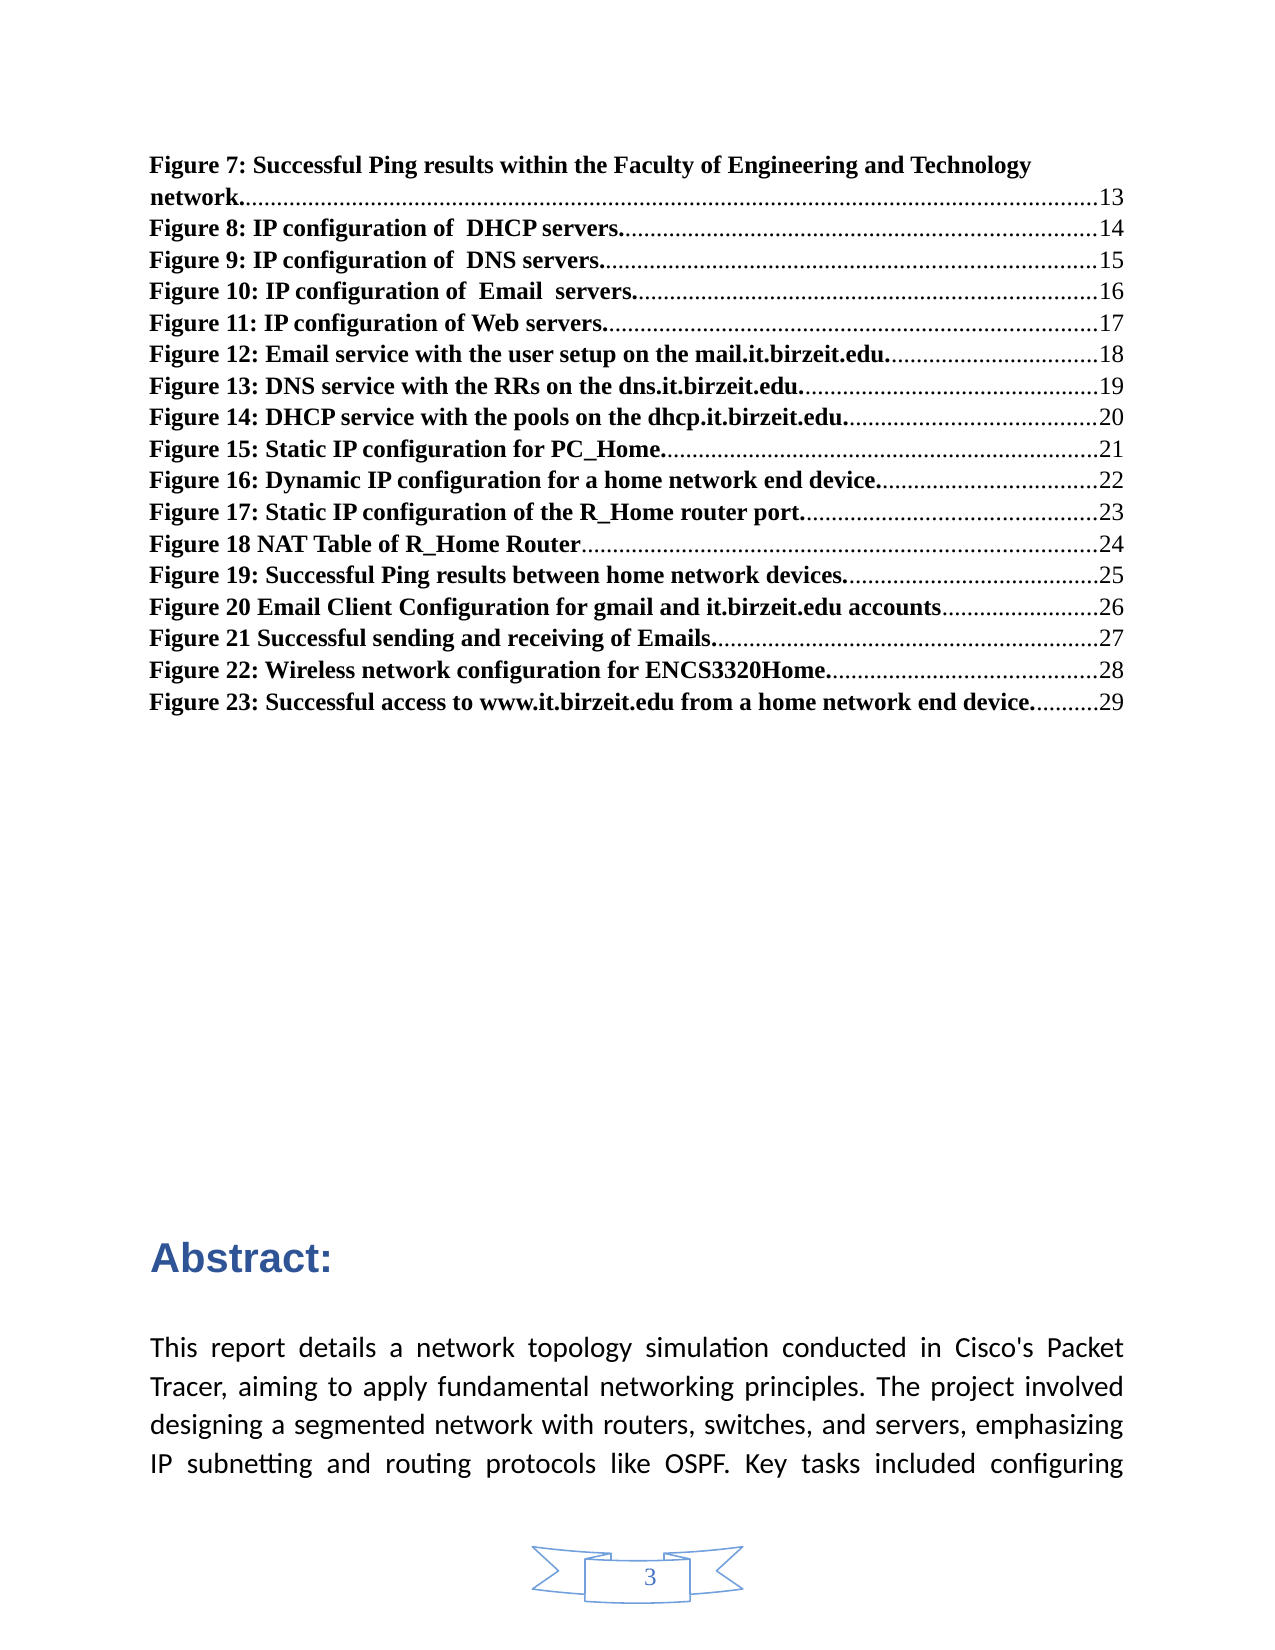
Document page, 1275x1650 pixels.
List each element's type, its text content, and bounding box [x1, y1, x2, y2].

text Figure 23: Successful access to www.it.birzeit.edu from a home network end device. 29 [149, 687, 1125, 715]
text Figure 17: Static IP configuration of the R_Home router port. 23 [149, 497, 1125, 526]
text Figure 9: IP configuration of DNS servers. 15 [149, 245, 1125, 273]
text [150, 1329, 1125, 1481]
text Figure 11: IP configuration of Web servers. 17 [149, 308, 1125, 337]
text Figure 19: Successful Ping results between home network devices. 25 [149, 560, 1125, 589]
text Figure 8: IP configuration of DHCP servers. 14 [149, 213, 1125, 242]
text Figure 20 Email Client Configuration for gmail and it.birzeit.edu accounts 26 [149, 592, 1125, 621]
text Figure 15: Static IP configuration for PC_Home. 21 [149, 434, 1125, 463]
text Figure 10: IP configuration of Email servers. 16 [149, 276, 1125, 305]
text Figure 13: DNS service with the RRs on the dns.it.birzeit.edu. 19 [149, 371, 1125, 400]
text Figure 16: Dynamic IP configuration for a home network end device. 22 [149, 466, 1125, 494]
text Figure 7: Successful Ping results within the Faculty of Engineering and Technology network. 13 [149, 150, 1125, 210]
text Figure 12: Email service with the user setup on the mail.it.birzeit.edu. 18 [149, 339, 1125, 368]
subtitle Abstract: [150, 1233, 1125, 1281]
text Figure 14: DHCP service with the pools on the dhcp.it.birzeit.edu. 20 [149, 402, 1125, 431]
text Figure 21 Successful sending and receiving of Emails. 27 [149, 623, 1125, 652]
text Figure 18 NAT Table of R_Home Router 24 [149, 529, 1125, 557]
text Figure 22: Wireless network configuration for ENCS3320Home. 28 [149, 655, 1125, 684]
